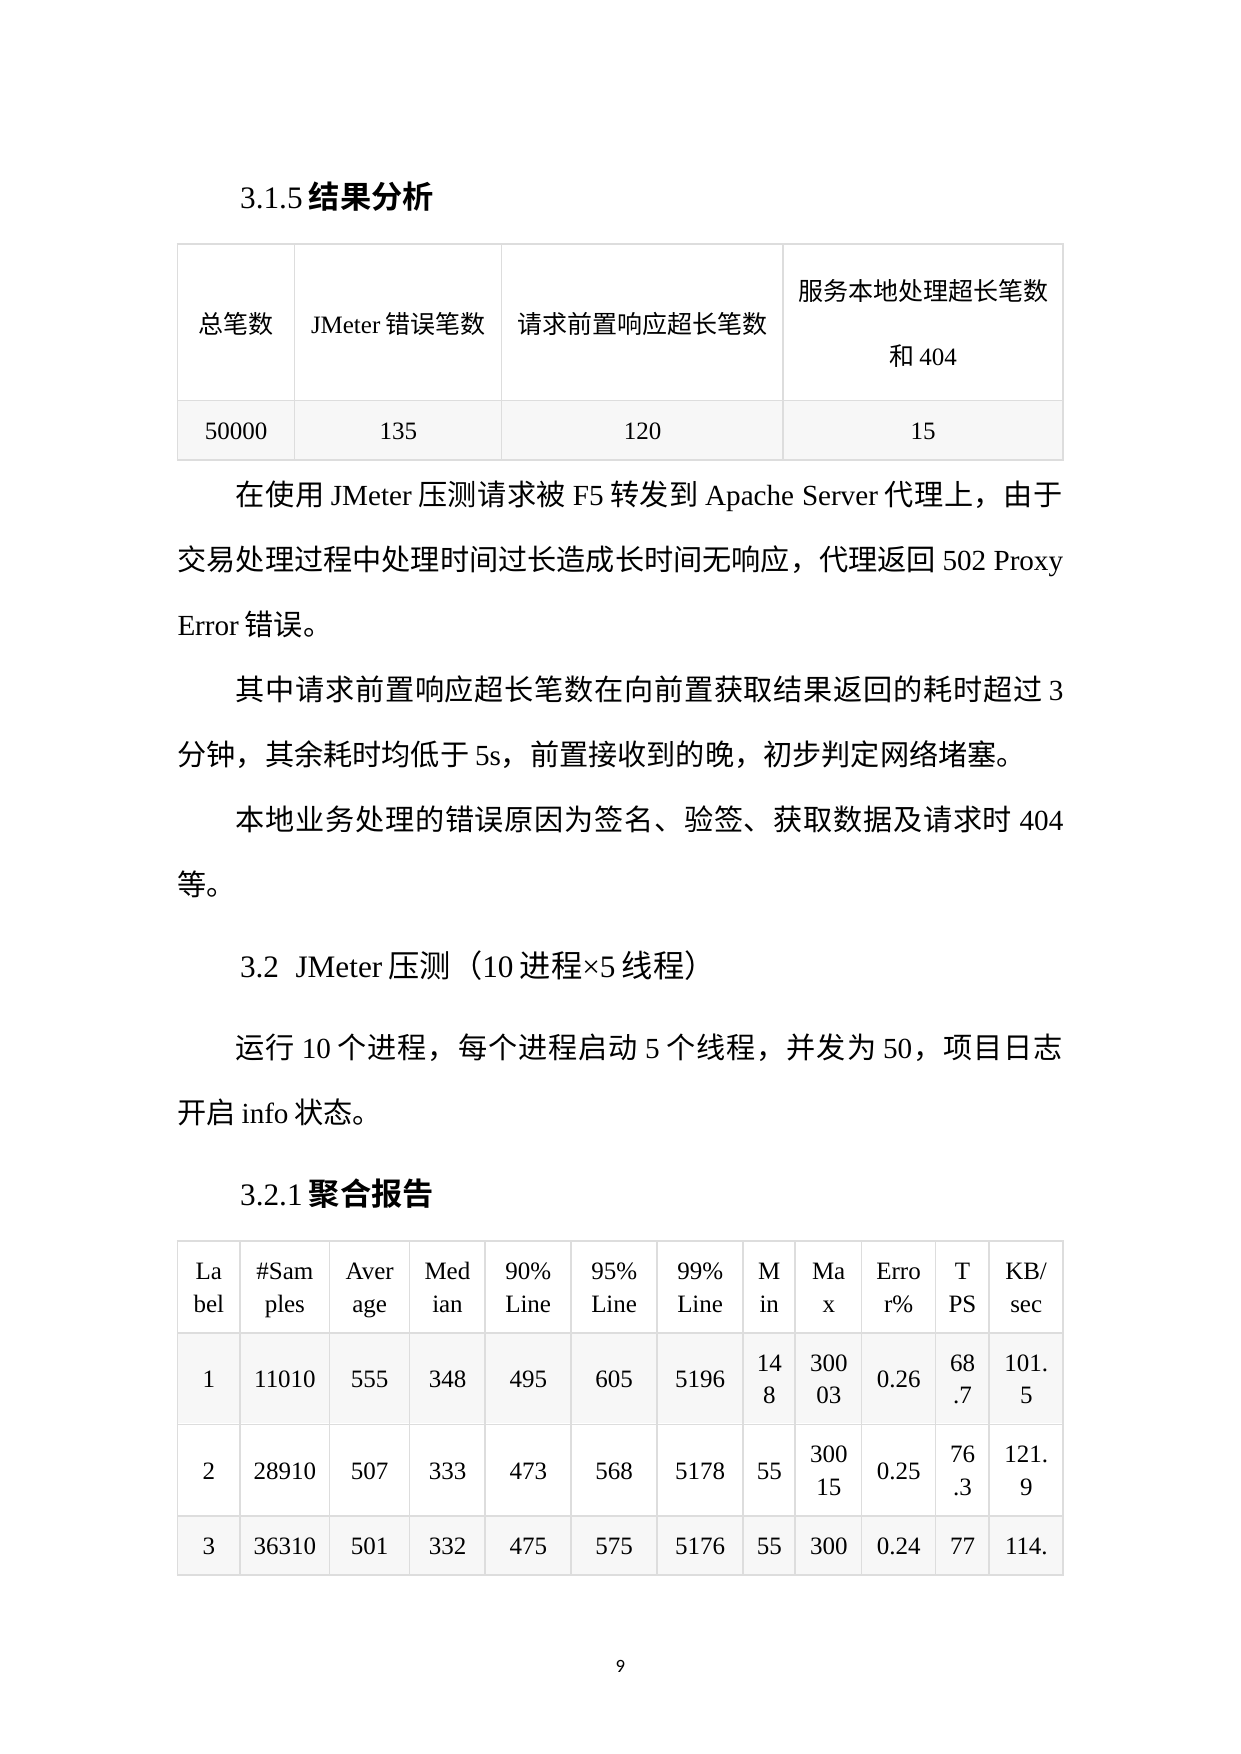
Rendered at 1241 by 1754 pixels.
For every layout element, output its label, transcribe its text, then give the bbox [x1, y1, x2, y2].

table_cell 507 [330, 1425, 409, 1515]
table_header 90%Line [486, 1242, 570, 1332]
table_header Error% [862, 1242, 935, 1332]
table_header Label [178, 1242, 239, 1332]
table_cell 575 [572, 1517, 656, 1574]
table_cell 501 [330, 1517, 409, 1574]
table_cell 68.7 [936, 1334, 988, 1423]
table_cell 28910 [241, 1425, 329, 1515]
table_cell 5196 [658, 1334, 742, 1423]
table_cell 114.0 [990, 1517, 1062, 1574]
table_cell 0.24 [862, 1517, 935, 1574]
table_cell 15 [784, 401, 1062, 459]
table_header #Samples [241, 1242, 329, 1332]
table_cell 473 [486, 1425, 570, 1515]
table_cell 76.3 [936, 1425, 988, 1515]
table_cell 3 [178, 1517, 239, 1574]
table_header 服务本地处理超长笔数和404 [784, 245, 1062, 400]
subtitle 聚合报告 [177, 1159, 1063, 1224]
table_header Min [744, 1242, 794, 1332]
table_cell 348 [410, 1334, 484, 1423]
table_header 95%Line [572, 1242, 656, 1332]
table_cell 605 [572, 1334, 656, 1423]
table_cell 1 [178, 1334, 239, 1423]
table_cell 135 [295, 401, 501, 459]
table_cell 77.1 [936, 1517, 988, 1574]
table_cell 30015 [796, 1425, 861, 1515]
table_cell 5176 [658, 1517, 742, 1574]
table_cell 36310 [241, 1517, 329, 1574]
table_cell 11010 [241, 1334, 329, 1423]
table_cell 30031 [796, 1517, 861, 1574]
text 在使用JMeter压测请求被F5转发到Apache Server代理上，由于交易处理过程中处理时间过长造成长时间无响应，代理返回502 Proxy Error错误。 [177, 461, 1063, 655]
table_cell 101.5 [990, 1334, 1062, 1423]
table_header 总笔数 [178, 245, 294, 400]
table_cell 30003 [796, 1334, 861, 1423]
table_header TPS [936, 1242, 988, 1332]
table_header Max [796, 1242, 861, 1332]
table_cell 475 [486, 1517, 570, 1574]
table_header JMeter错误笔数 [295, 245, 501, 400]
text 其中请求前置响应超长笔数在向前置获取结果返回的耗时超过3分钟，其余耗时均低于5s，前置接收到的晚，初步判定网络堵塞。 [177, 655, 1063, 785]
table_cell 568 [572, 1425, 656, 1515]
table_cell 333 [410, 1425, 484, 1515]
table_cell 50000 [178, 401, 294, 459]
table_cell 121.9 [990, 1425, 1062, 1515]
subtitle 结果分析 [177, 162, 1063, 227]
table_cell 148 [744, 1334, 794, 1423]
table_header Average [330, 1242, 409, 1332]
table_cell 332 [410, 1517, 484, 1574]
table_header Median [410, 1242, 484, 1332]
table_header KB/sec [990, 1242, 1062, 1332]
table_cell 55 [744, 1425, 794, 1515]
table_cell 2 [178, 1425, 239, 1515]
table_cell 555 [330, 1334, 409, 1423]
text 本地业务处理的错误原因为签名、验签、获取数据及请求时404等。 [177, 785, 1063, 915]
text 运行10个进程，每个进程启动5个线程，并发为50，项目日志开启info状态。 [177, 1013, 1063, 1143]
table_cell 5178 [658, 1425, 742, 1515]
table_cell 0.25 [862, 1425, 935, 1515]
table_cell 0.26 [862, 1334, 935, 1423]
table_header 请求前置响应超长笔数 [502, 245, 782, 400]
table_cell 120 [502, 401, 782, 459]
subtitle JMeter压测（10进程×5线程） [177, 932, 1063, 997]
table_header 99%Line [658, 1242, 742, 1332]
table_cell 55 [744, 1517, 794, 1574]
table_cell 495 [486, 1334, 570, 1423]
